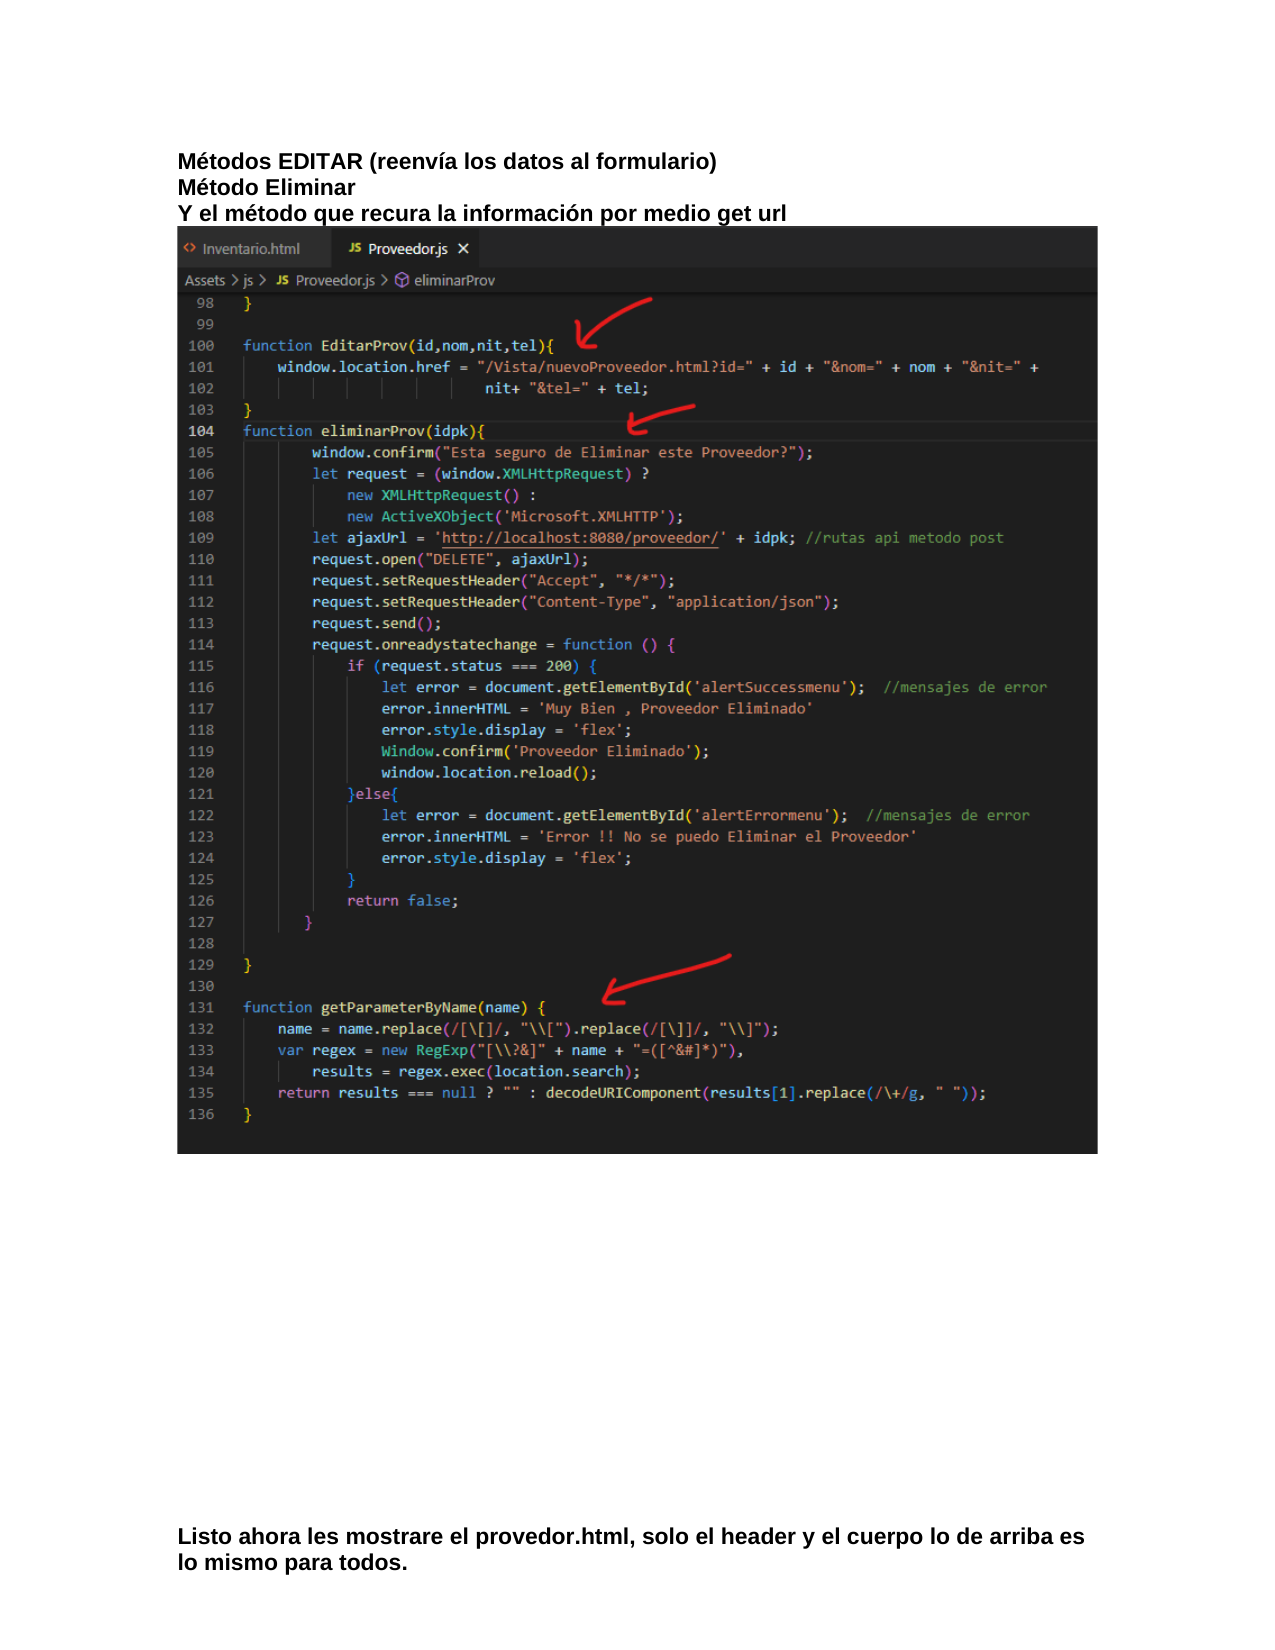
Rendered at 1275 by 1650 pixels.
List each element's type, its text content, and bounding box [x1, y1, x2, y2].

text Método Eliminar [177, 174, 1098, 200]
picture [177, 226, 1098, 1154]
text Métodos EDITAR (reenvía los datos al formulario) [177, 148, 1098, 174]
text Listo ahora les mostrare el provedor.html, solo el header y el cuerpo lo de arriba es lo mismo para todos. [177, 1523, 1098, 1576]
text Y el método que recura la información por medio get url [177, 200, 1098, 226]
